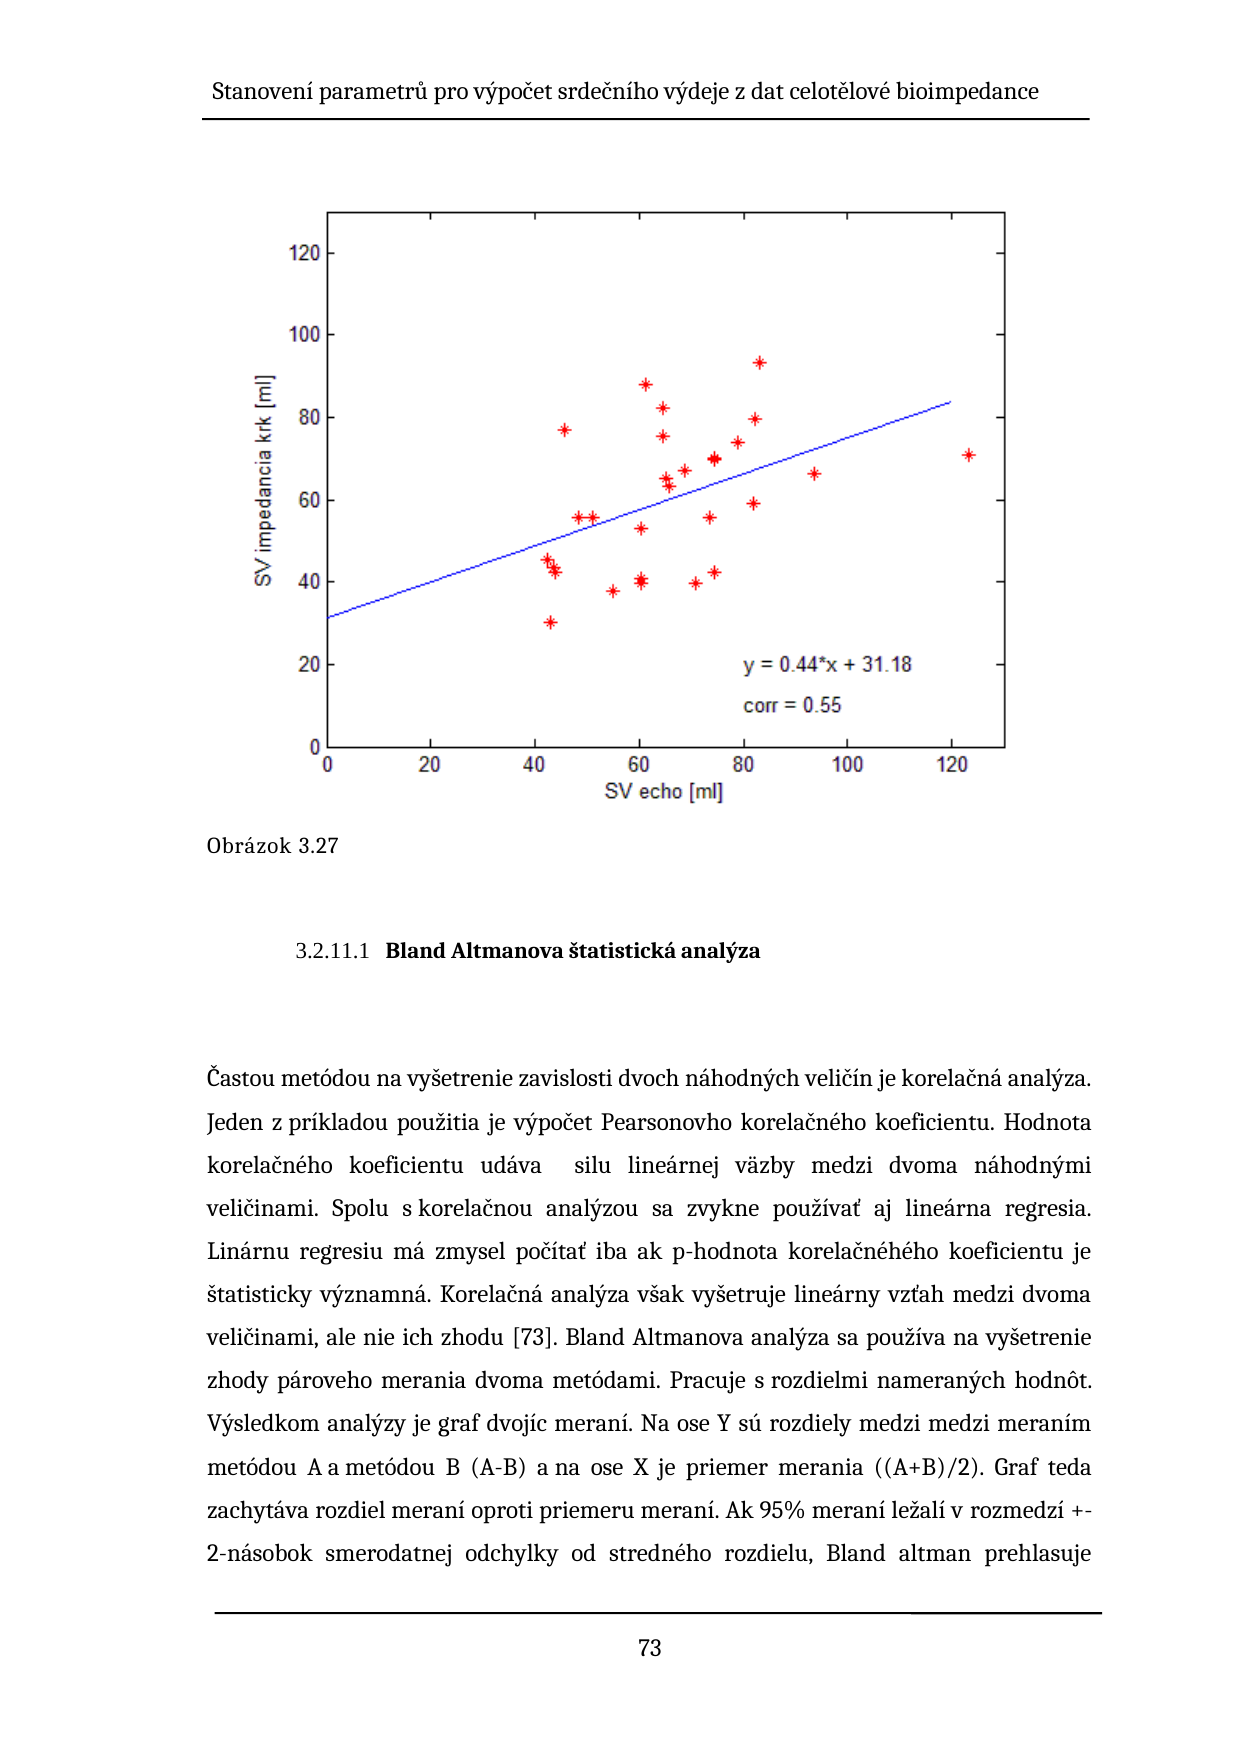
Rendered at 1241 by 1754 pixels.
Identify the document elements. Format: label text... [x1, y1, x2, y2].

picture [213, 162, 1087, 819]
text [207, 1064, 1092, 1567]
subtitle Bland Altmanova štatistická analýza [295, 937, 1092, 964]
